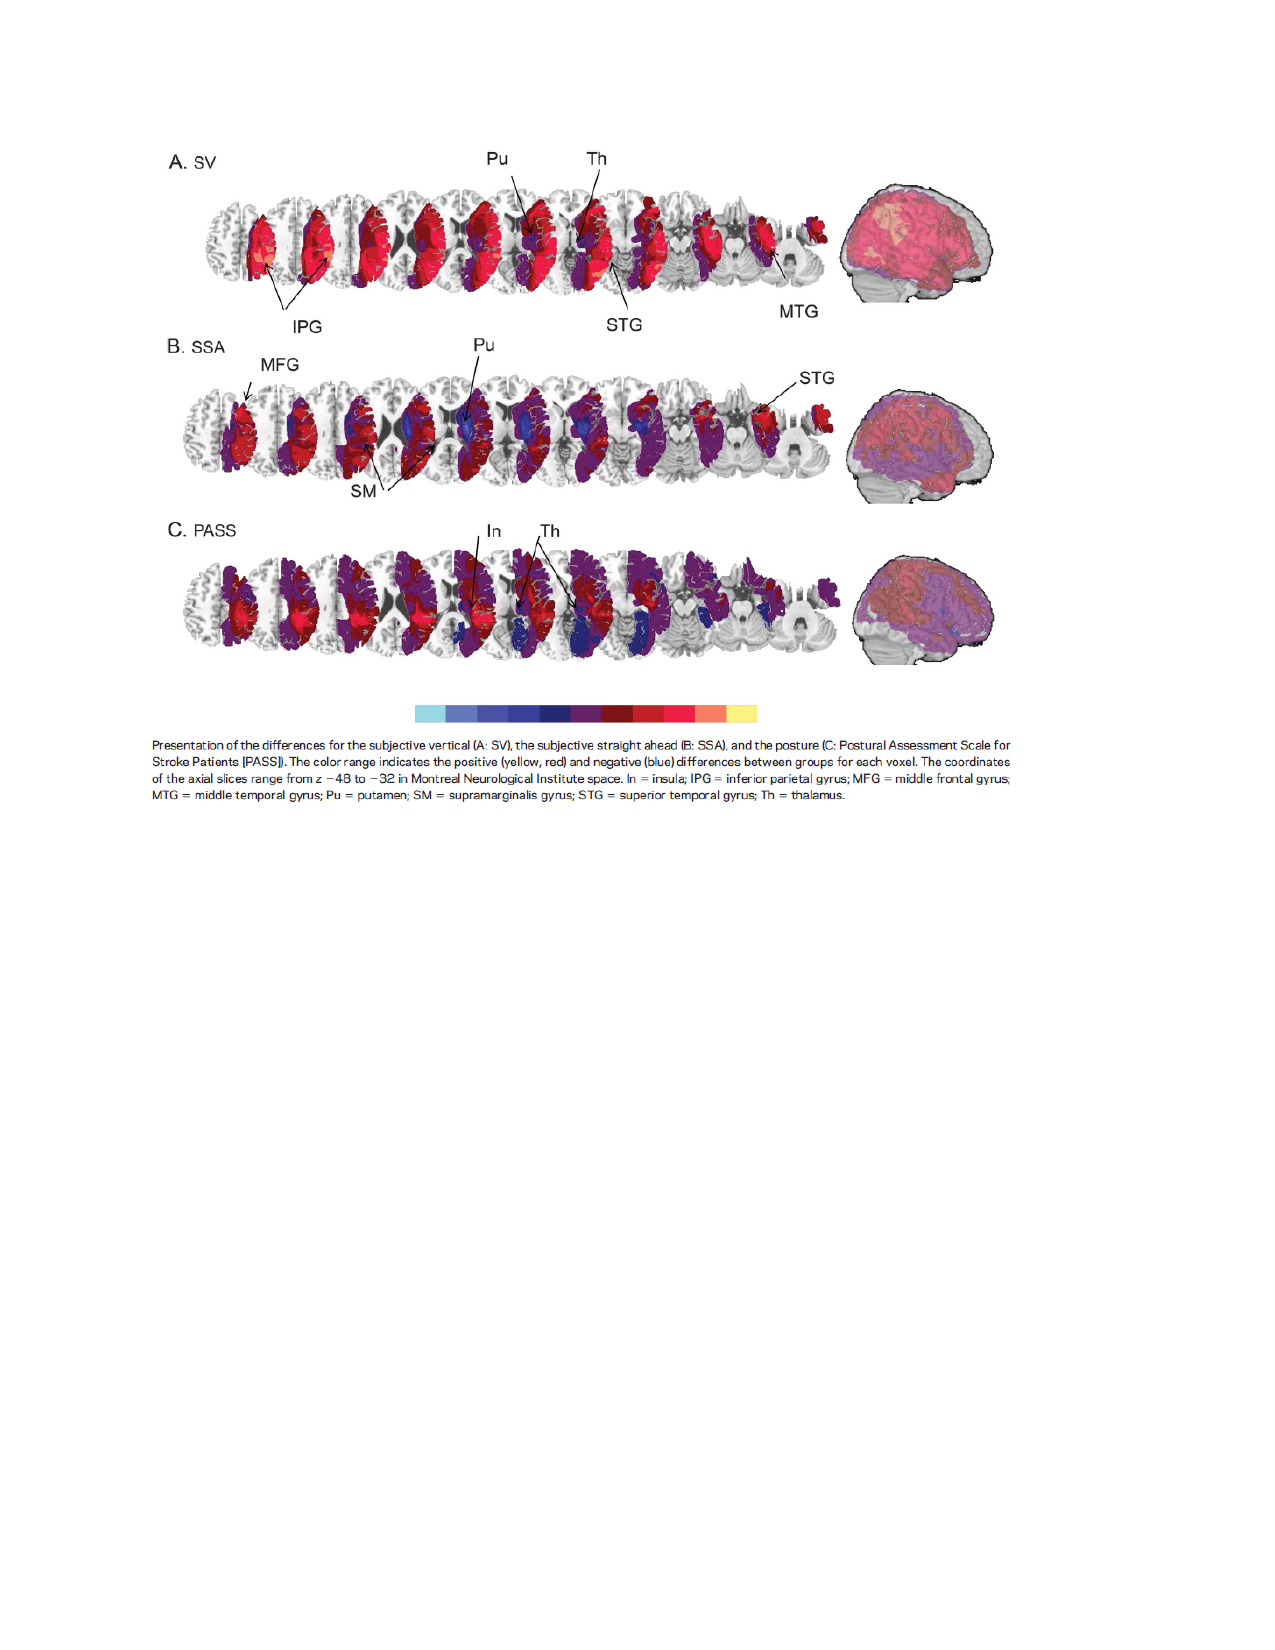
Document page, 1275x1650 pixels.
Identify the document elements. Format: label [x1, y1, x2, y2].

picture [147, 147, 1023, 806]
